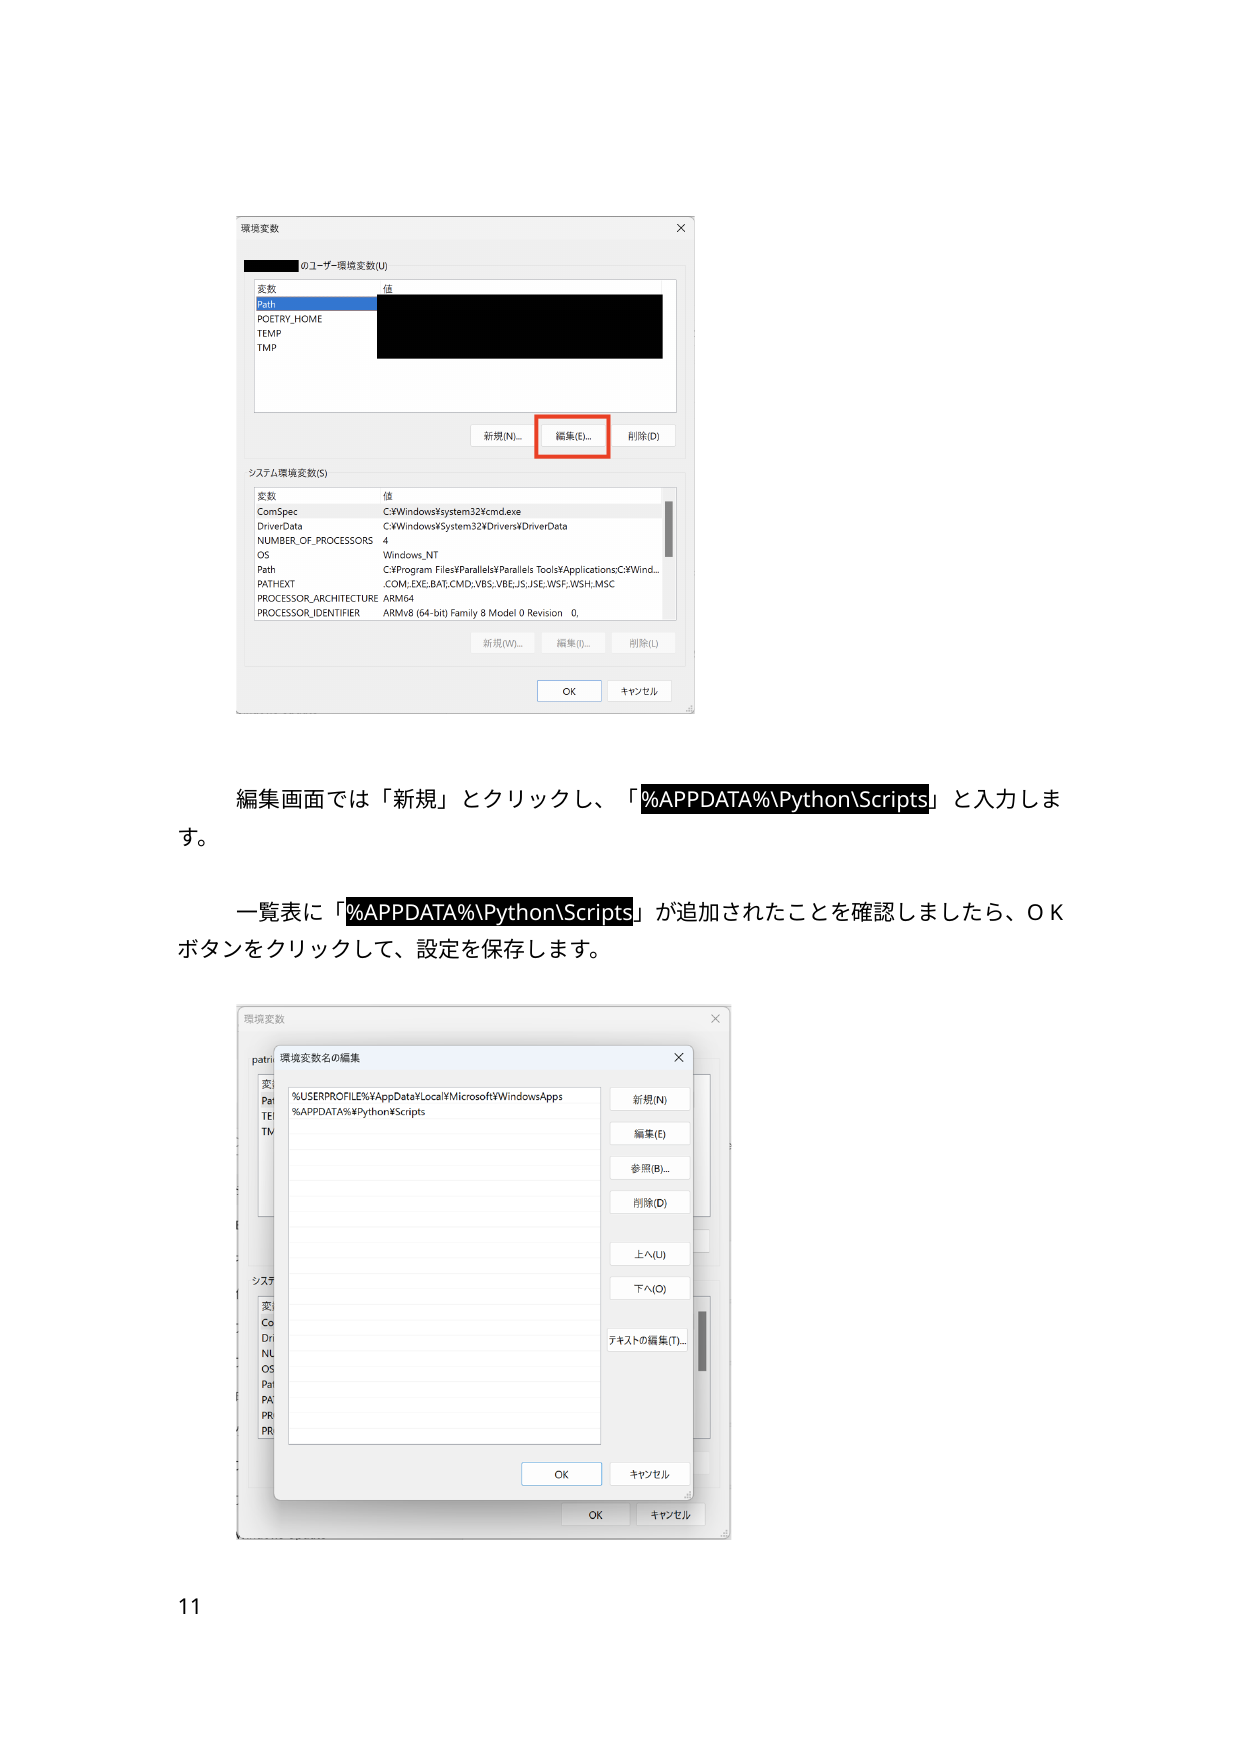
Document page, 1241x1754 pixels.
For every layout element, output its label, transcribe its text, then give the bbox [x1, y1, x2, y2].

picture [236, 1004, 732, 1540]
text 一覧表に「%APPDATA%\Python\Scripts」が追加されたことを確認しましたら、O Kボタンをクリックして、設定を保存します。 [177, 892, 1063, 967]
text 編集画面では「新規」とクリックし、「%APPDATA%\Python\Scripts」と入力します。 [177, 779, 1063, 854]
picture [236, 216, 695, 714]
